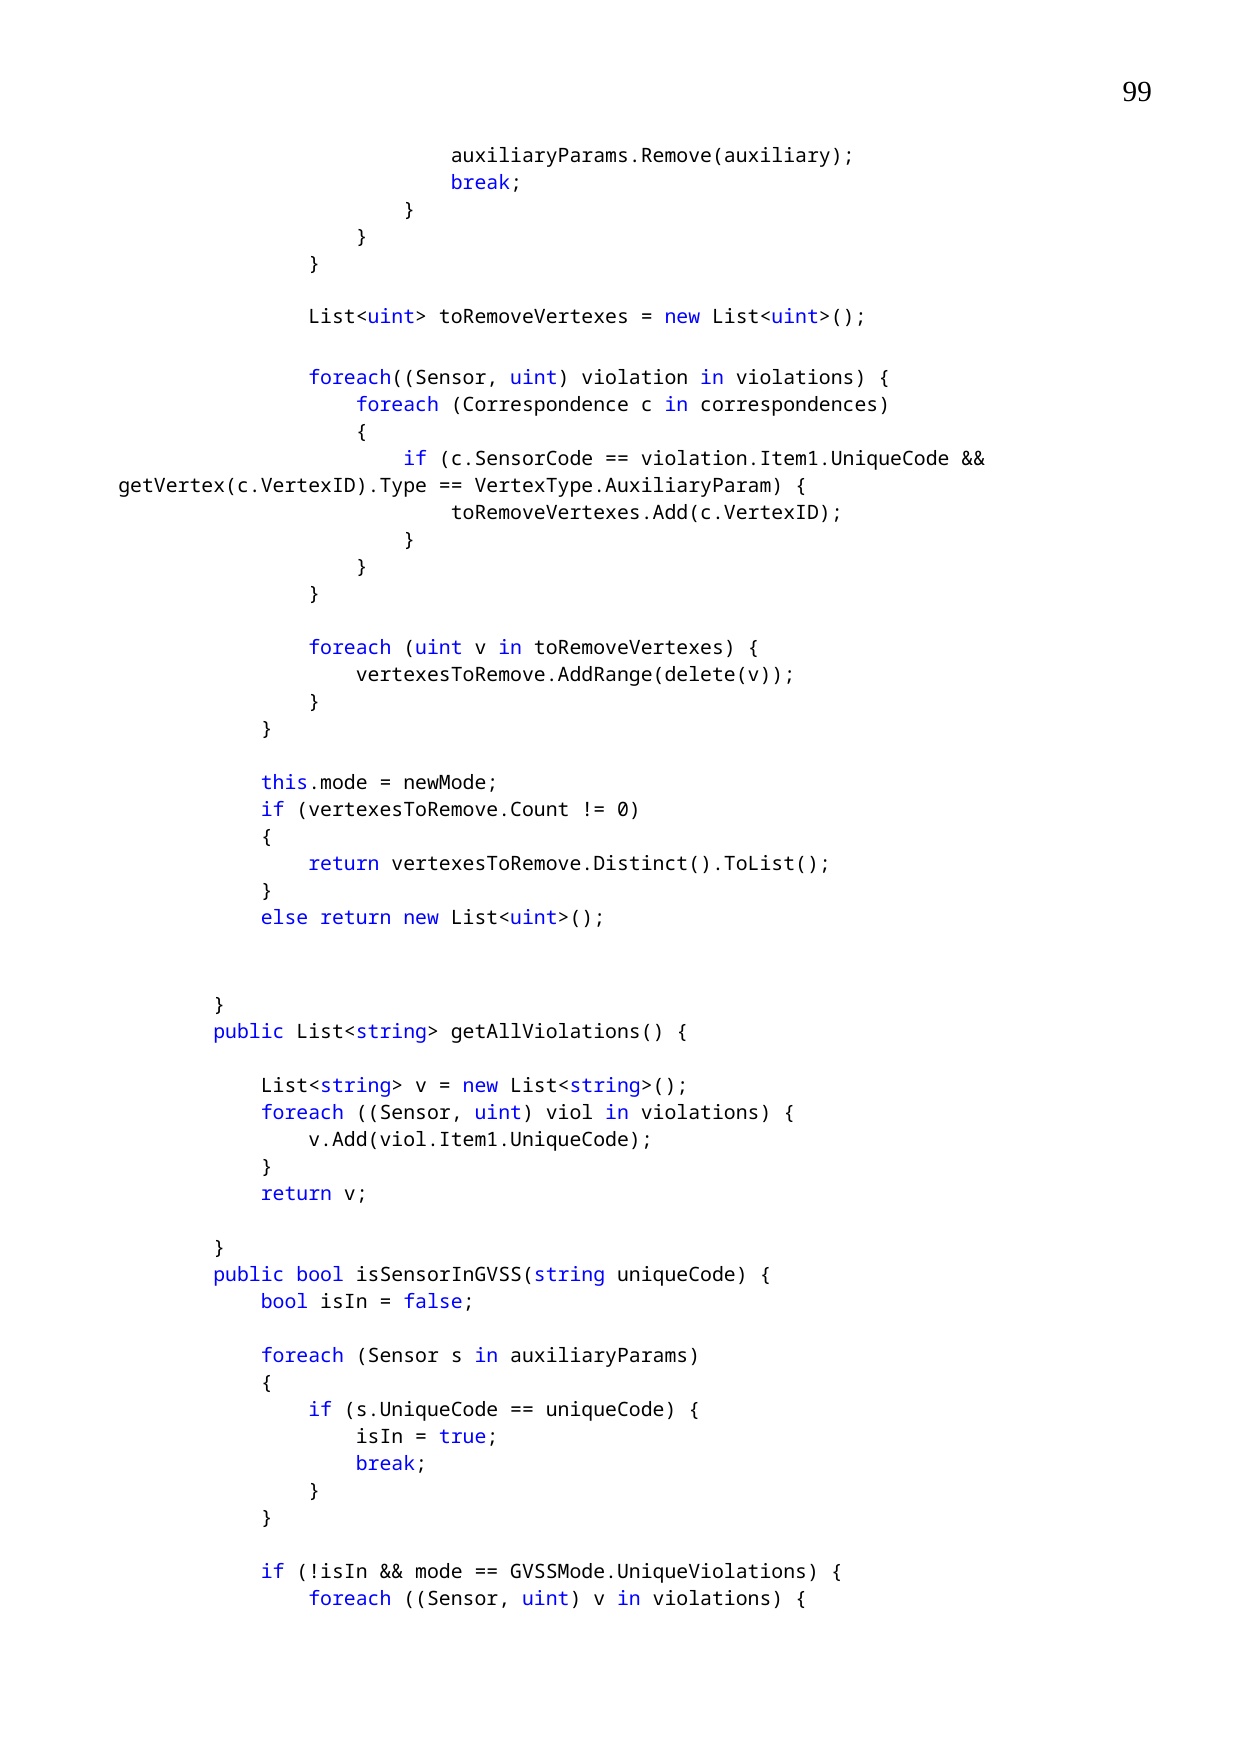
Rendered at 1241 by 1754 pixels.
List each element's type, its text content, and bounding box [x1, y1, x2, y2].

text toRemoveVertexes.Add(c.VertexID); [118, 498, 1152, 525]
text break; [118, 168, 1152, 195]
text v.Add(viol.Item1.UniqueCode); [118, 1125, 1152, 1152]
text } [118, 876, 1152, 903]
text foreach((Sensor, uint) violation in violations) { [118, 363, 1152, 390]
text } [118, 222, 1152, 249]
text isIn = true; [118, 1422, 1152, 1449]
text } [118, 552, 1152, 579]
text { [118, 1368, 1152, 1395]
text foreach (Correspondence c in correspondences) [118, 390, 1152, 417]
text if (!isIn && mode == GVSSMode.UniqueViolations) { [118, 1557, 1152, 1584]
text { [118, 417, 1152, 444]
text auxiliaryParams.Remove(auxiliary); [118, 141, 1152, 168]
text } [118, 195, 1152, 222]
text } [118, 1476, 1152, 1503]
text public List<string> getAllViolations() { [118, 1017, 1152, 1044]
text return v; [118, 1179, 1152, 1206]
text this.mode = newMode; [118, 768, 1152, 795]
text if (vertexesToRemove.Count != 0) [118, 795, 1152, 822]
text return vertexesToRemove.Distinct().ToList(); [118, 849, 1152, 876]
text foreach (uint v in toRemoveVertexes) { [118, 633, 1152, 660]
text List<string> v = new List<string>(); [118, 1071, 1152, 1098]
text { [118, 822, 1152, 849]
text break; [118, 1449, 1152, 1476]
text List<uint> toRemoveVertexes = new List<uint>(); [118, 303, 1152, 330]
text bool isIn = false; [118, 1287, 1152, 1314]
text } [118, 1152, 1152, 1179]
text } [118, 1233, 1152, 1260]
text } [118, 687, 1152, 714]
text if (c.SensorCode == violation.Item1.UniqueCode && getVertex(c.VertexID).Type == VertexType.AuxiliaryParam) { [118, 444, 1152, 498]
text if (s.UniqueCode == uniqueCode) { [118, 1395, 1152, 1422]
text } [118, 990, 1152, 1017]
text foreach ((Sensor, uint) viol in violations) { [118, 1098, 1152, 1125]
text public bool isSensorInGVSS(string uniqueCode) { [118, 1260, 1152, 1287]
text else return new List<uint>(); [118, 903, 1152, 930]
text foreach (Sensor s in auxiliaryParams) [118, 1341, 1152, 1368]
text } [118, 579, 1152, 606]
text vertexesToRemove.AddRange(delete(v)); [118, 660, 1152, 687]
text } [118, 1503, 1152, 1530]
text } [118, 525, 1152, 552]
text } [118, 714, 1152, 741]
text foreach ((Sensor, uint) v in violations) { [118, 1584, 1152, 1611]
text } [118, 249, 1152, 276]
